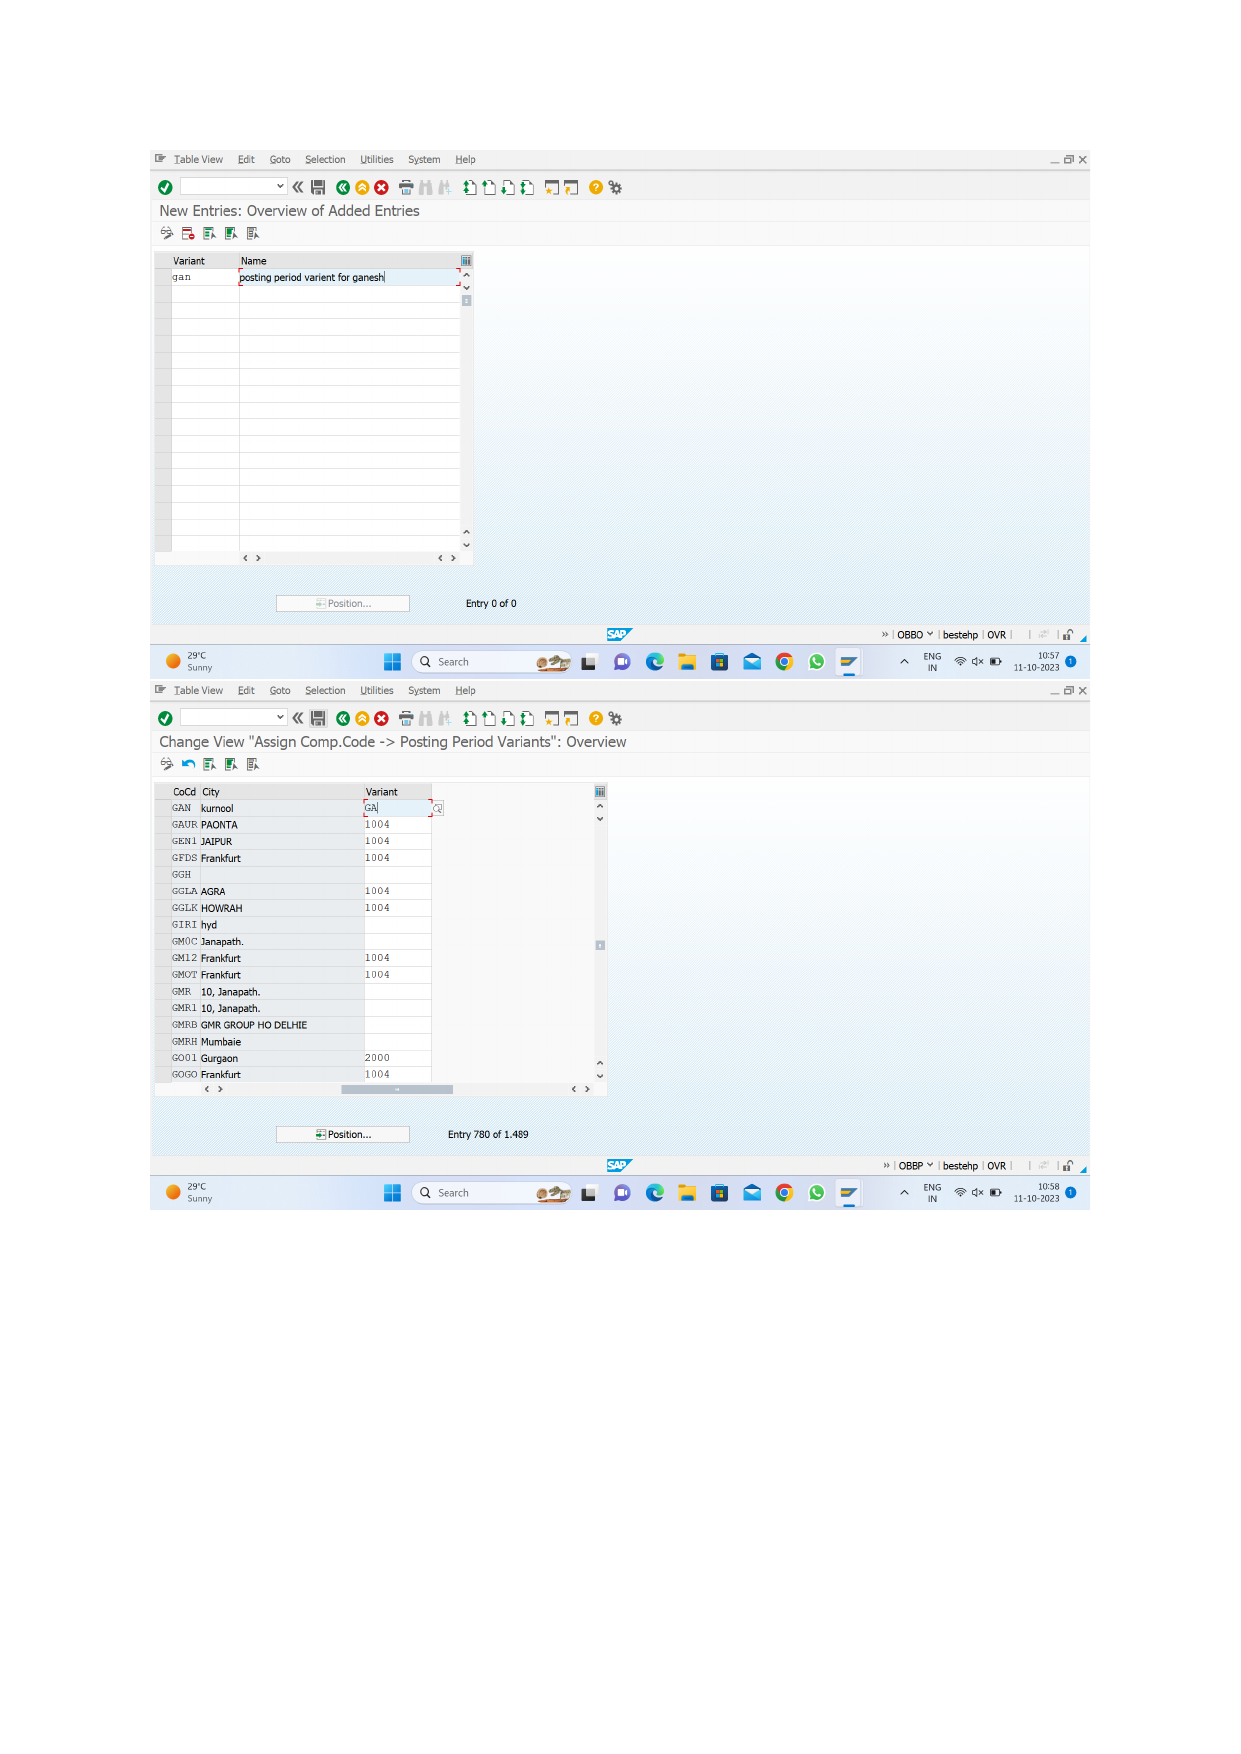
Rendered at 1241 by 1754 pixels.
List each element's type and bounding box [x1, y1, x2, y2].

picture [150, 681, 1091, 1210]
picture [150, 150, 1091, 679]
